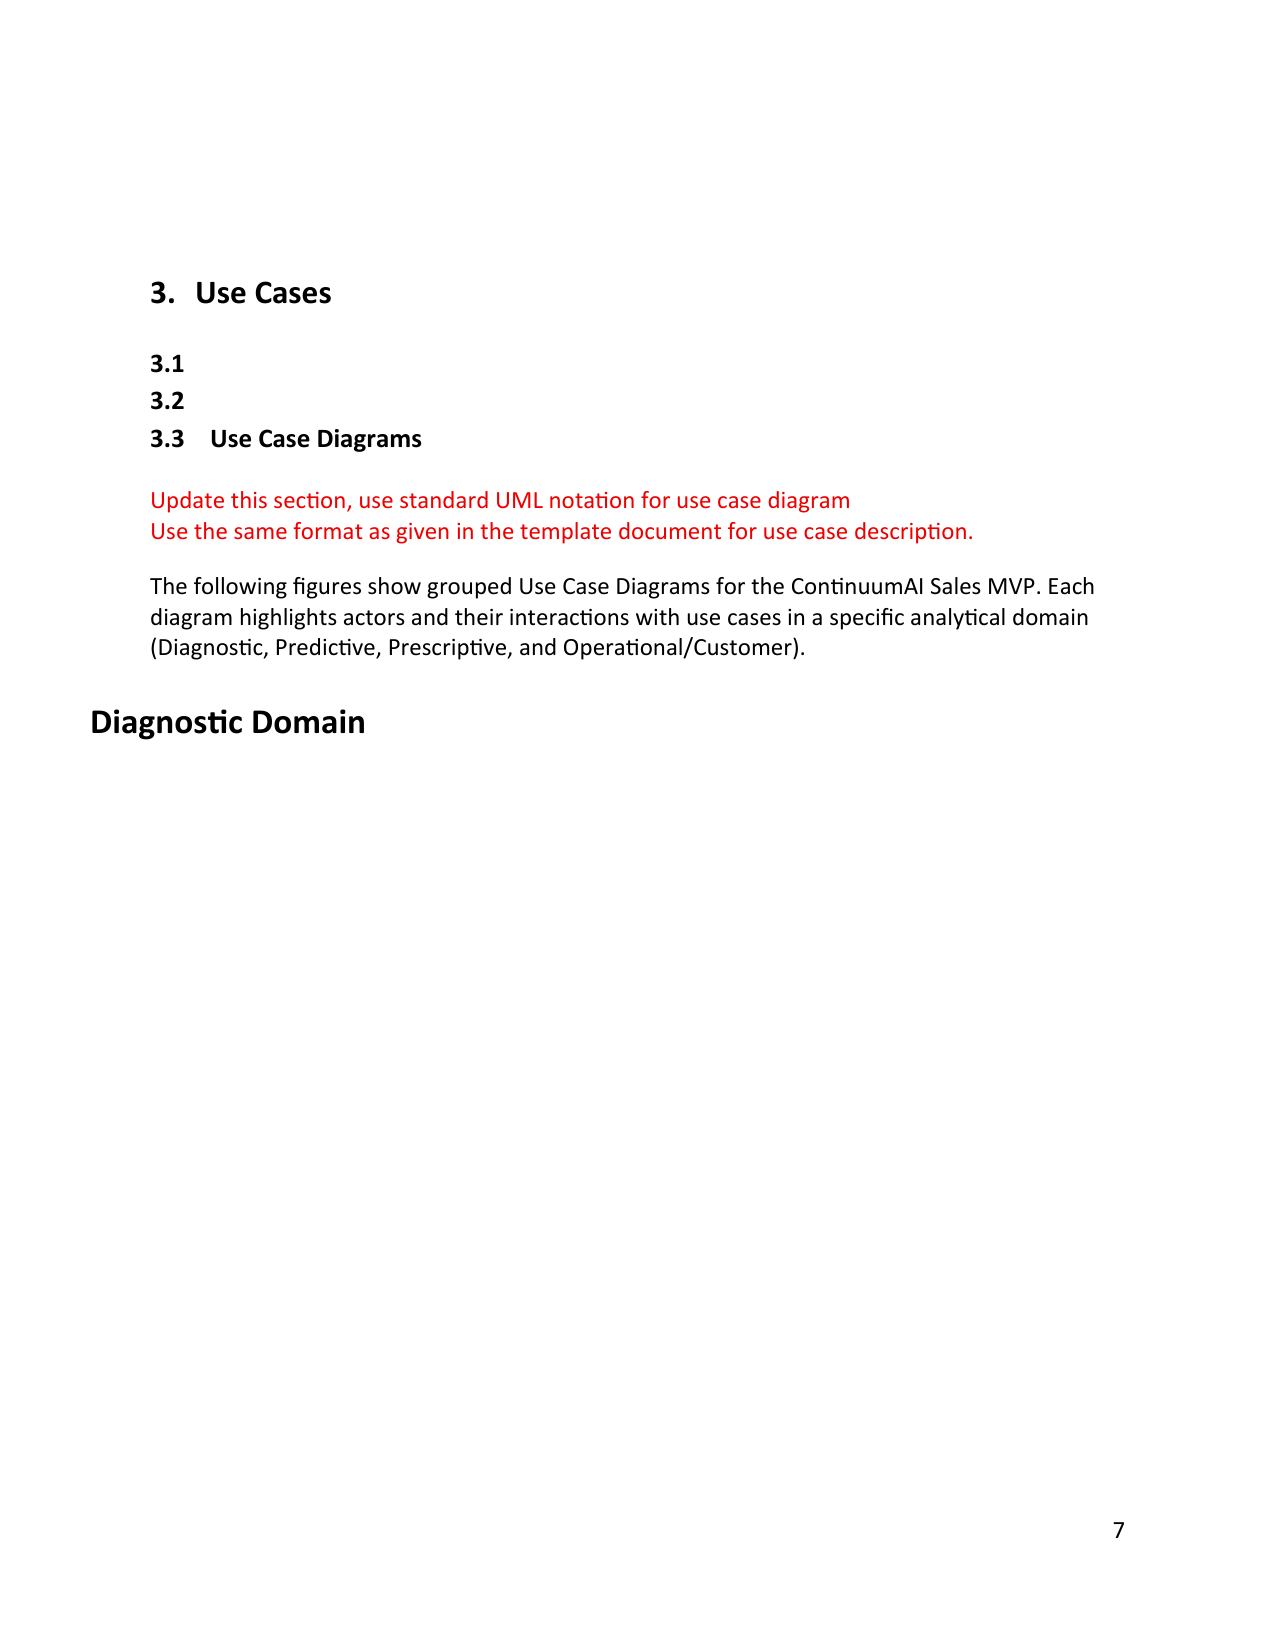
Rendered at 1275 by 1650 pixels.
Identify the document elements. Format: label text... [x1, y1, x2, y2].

subtitle Use Cases [150, 271, 1125, 312]
text The following figures show grouped Use Case Diagrams for the ContinuumAI Sales MVP. Each diagram highlights actors and their interactions with use cases in a specific analytical domain (Diagnostic, Predictive, Prescriptive, and Operational/Customer). [150, 570, 1125, 662]
text Use the same format as given in the template document for use case description. [150, 515, 1125, 545]
text Update this section, use standard UML notation for use case diagram [150, 484, 1125, 515]
subtitle Use Case Diagrams [150, 421, 1125, 454]
subtitle Diagnostic Domain [90, 699, 1125, 743]
